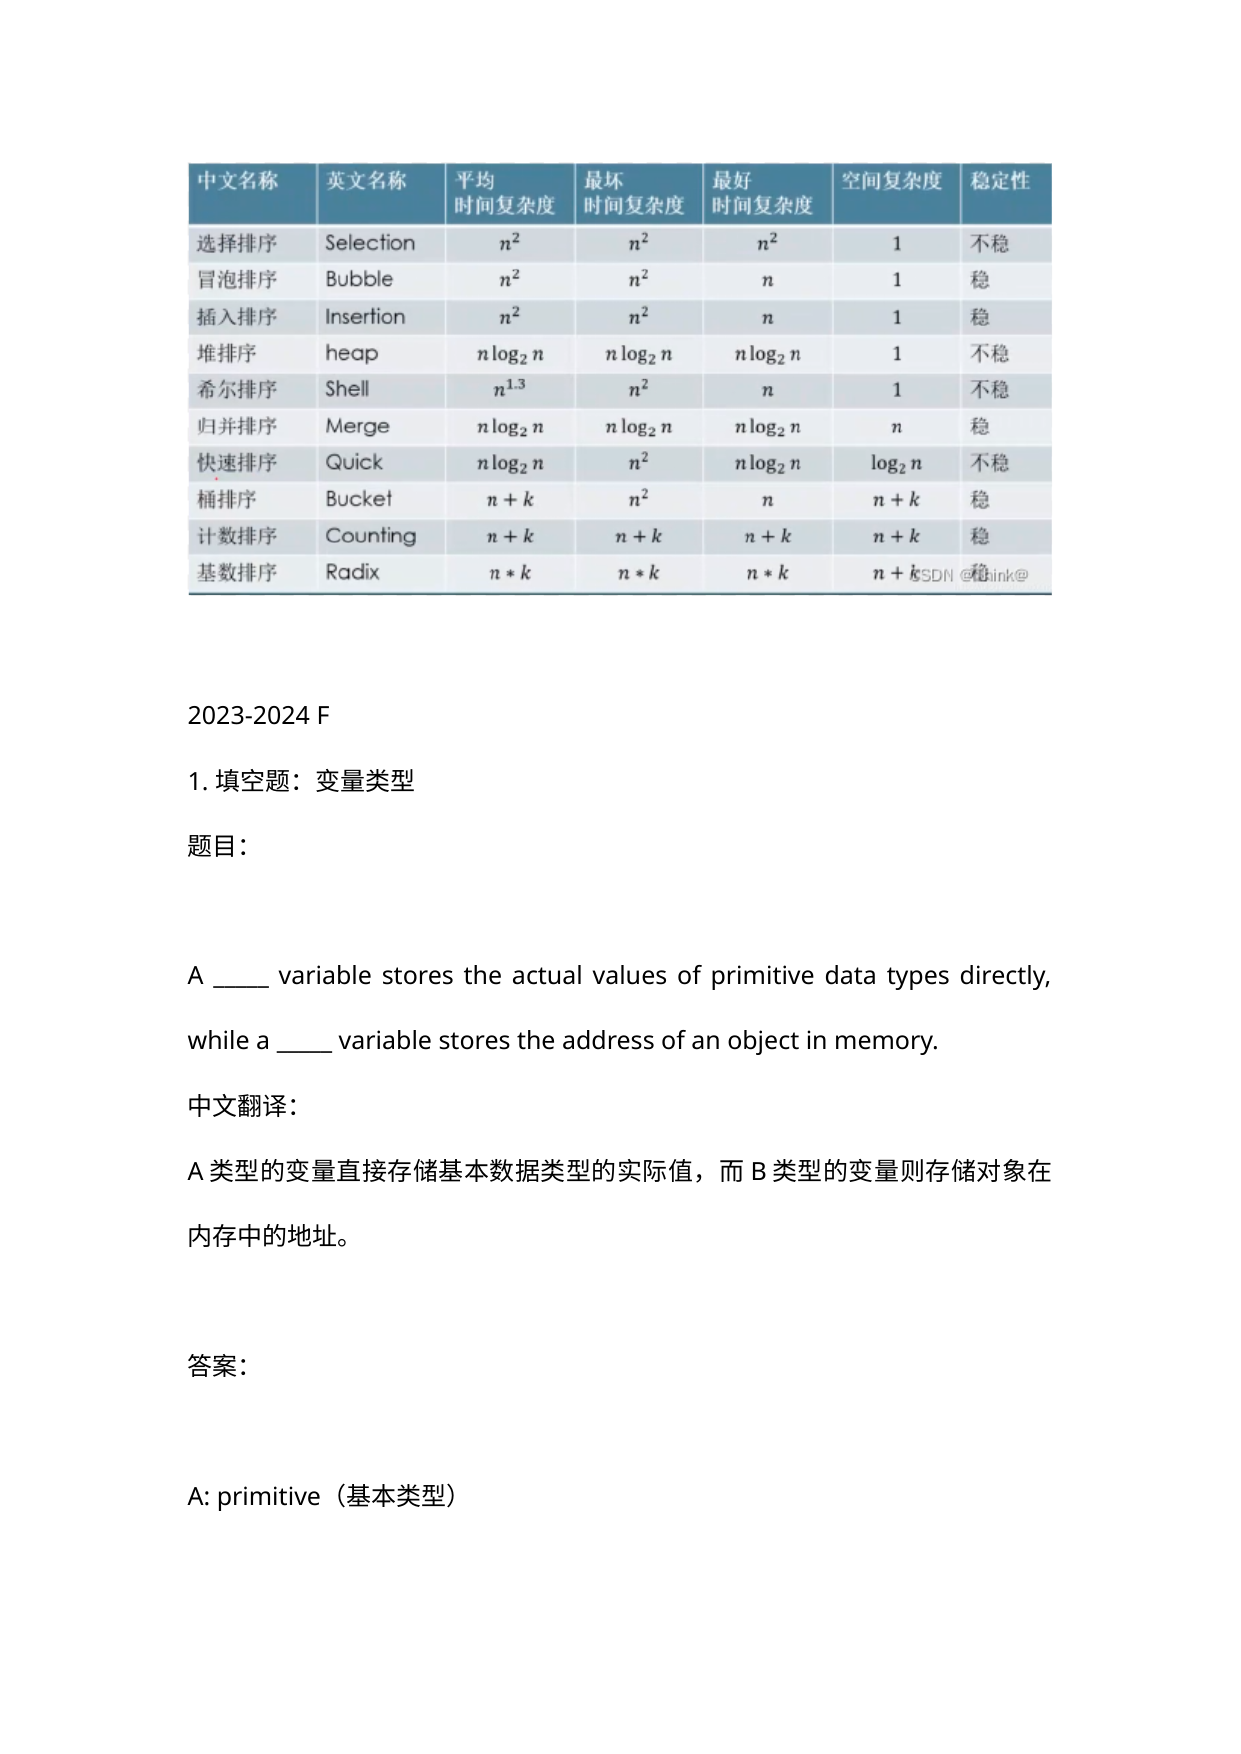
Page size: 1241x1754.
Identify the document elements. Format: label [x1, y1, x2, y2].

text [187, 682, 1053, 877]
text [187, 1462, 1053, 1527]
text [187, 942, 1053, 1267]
picture [187, 162, 1053, 596]
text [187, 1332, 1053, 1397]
